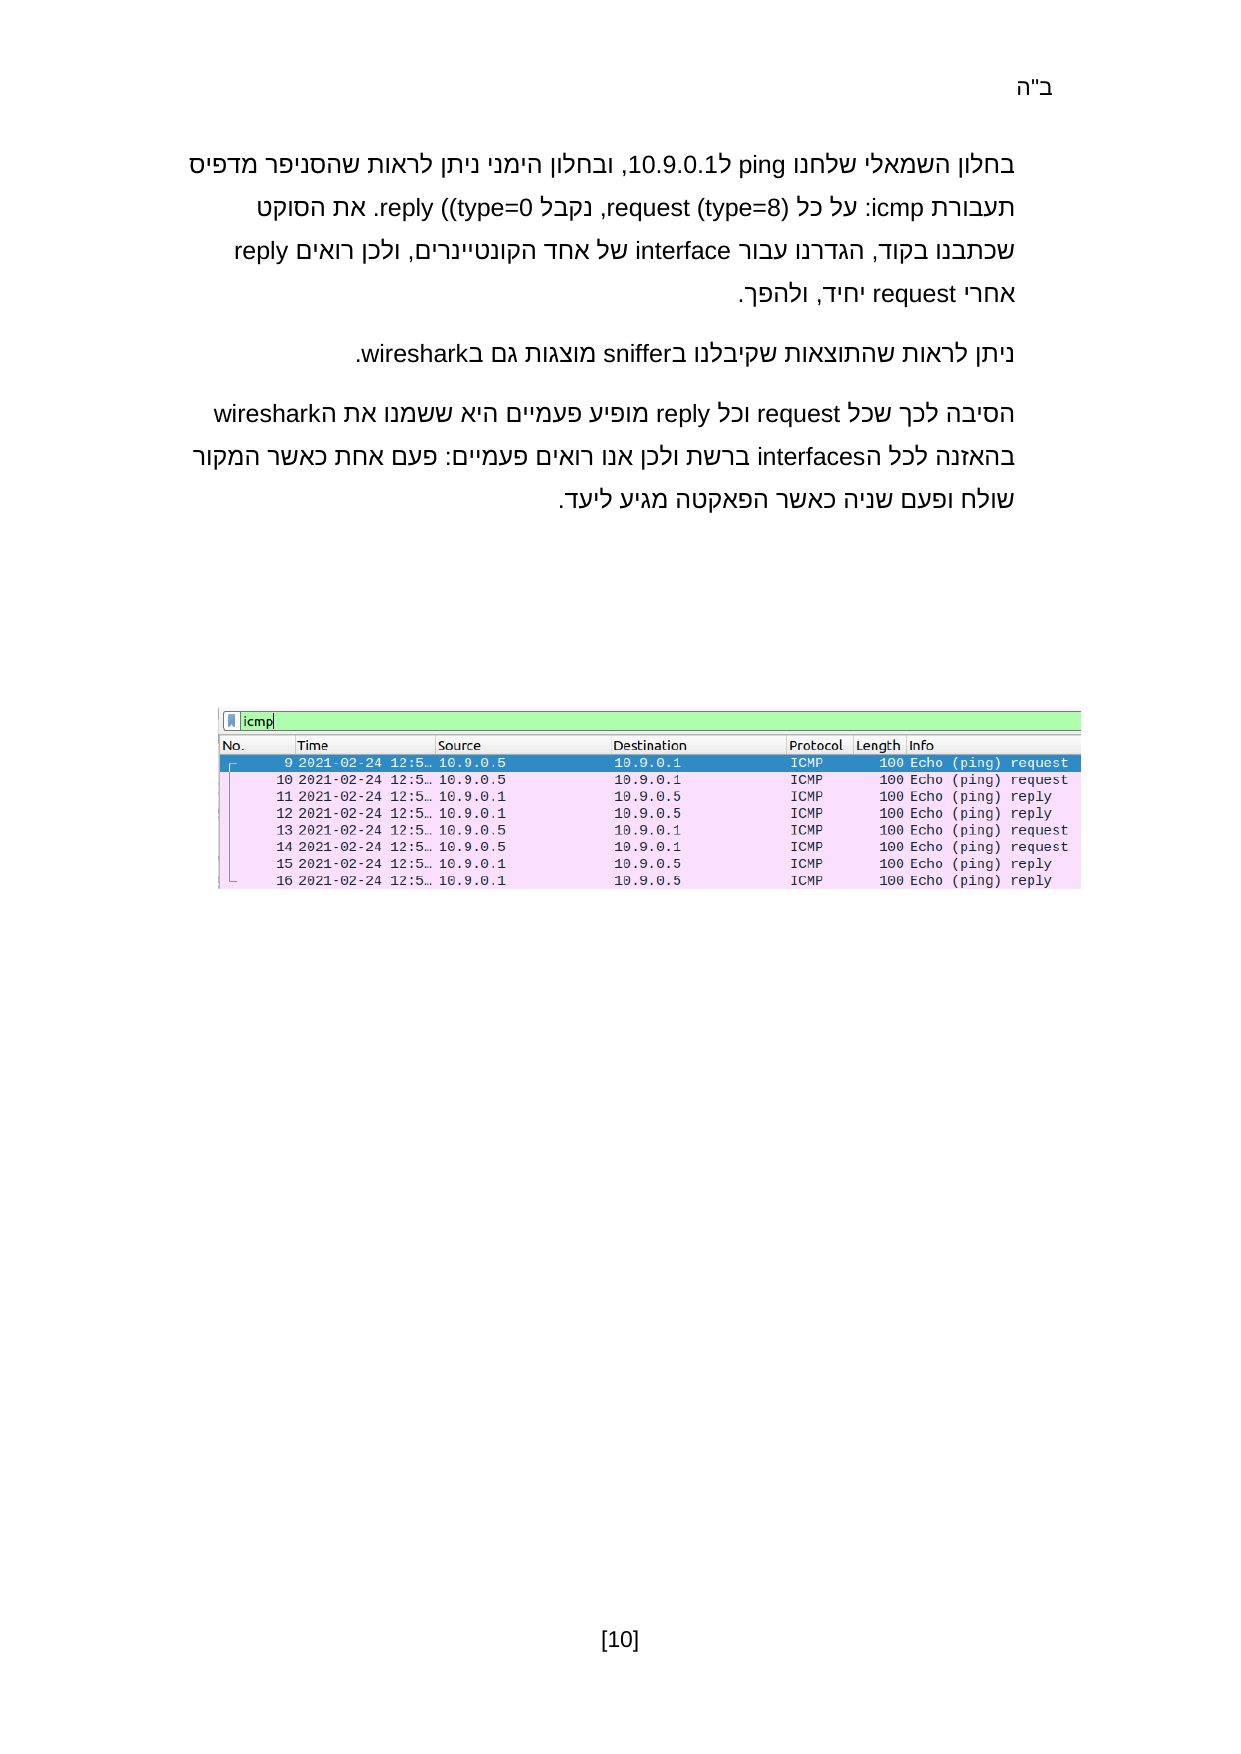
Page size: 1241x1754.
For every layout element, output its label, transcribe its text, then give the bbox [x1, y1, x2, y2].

text ניתן לראות שהתוצאות שקיבלנו בsniffer מוצגות גם בwireshark. [187, 339, 1015, 368]
text בחלון השמאלי שלחנו ping ל10.9.0.1, ובחלון הימני ניתן לראות שהסניפר מדפיס תעבורת icmp: על כל request (type=8), נקבל reply ((type=0. את הסוקט שכתבנו בקוד, הגדרנו עבור interface של אחד הקונטיינרים, ולכן רואים reply אחרי request יחיד, ולהפך. [187, 150, 1015, 308]
picture [218, 707, 1081, 889]
text הסיבה לכך שכל request וכל reply מופיע פעמיים היא ששמנו את הwireshark בהאזנה לכל הinterfaces ברשת ולכן אנו רואים פעמיים: פעם אחת כאשר המקור שולח ופעם שניה כאשר הפאקטה מגיע ליעד. [187, 399, 1015, 514]
